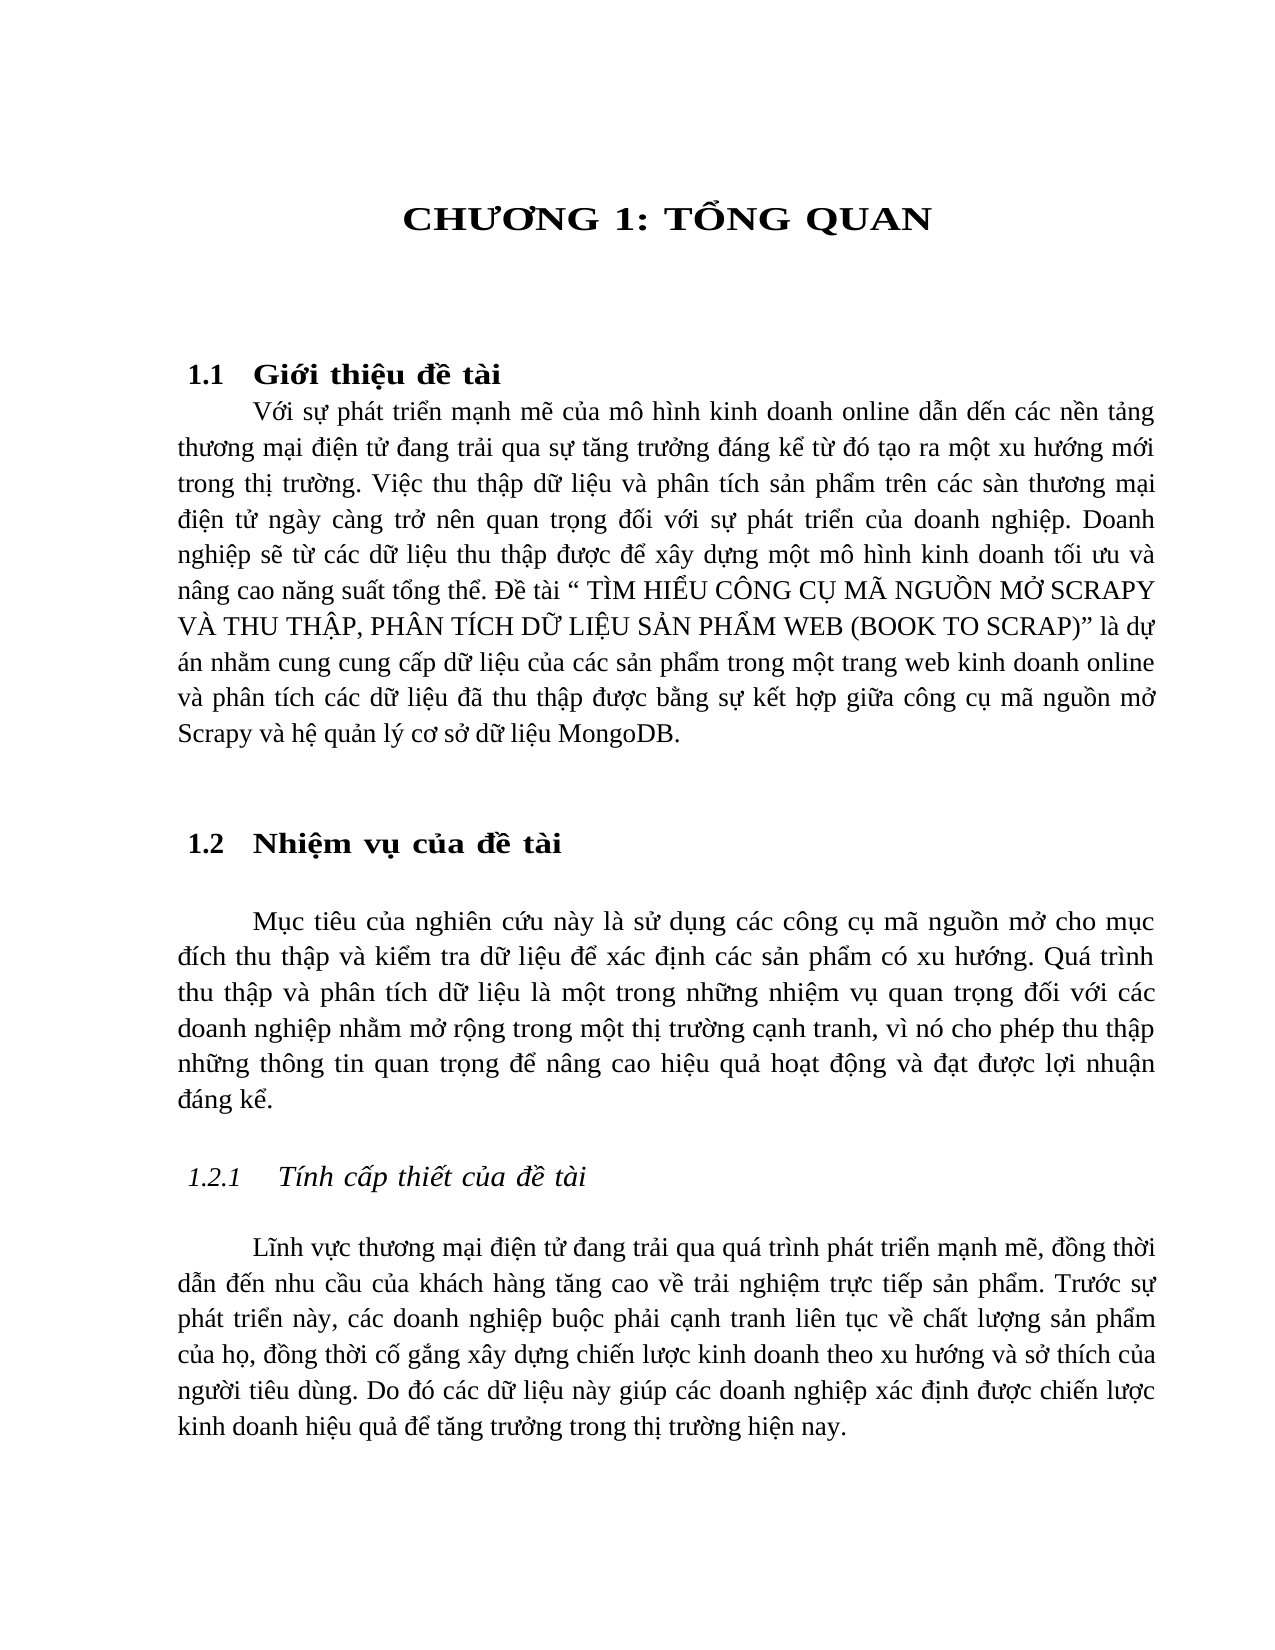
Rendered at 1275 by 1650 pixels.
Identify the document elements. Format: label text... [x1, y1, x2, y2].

text Với sự phát triển mạnh mẽ của mô hình kinh doanh online dẫn dến các nền tảng thương mại điện tử đang trải qua sự tăng trưởng đáng kể từ đó tạo ra một xu hướng mới trong thị trường. Việc thu thập dữ liệu và phân tích sản phẩm trên các sàn thương mại điện tử ngày càng trở nên quan trọng đối với sự phát triển của doanh nghiệp. Doanh nghiệp sẽ từ các dữ liệu thu thập được để xây dựng một mô hình kinh doanh tối ưu và nâng cao năng suất tổng thể. Đề tài “ TÌM HIỂU CÔNG CỤ MÃ NGUỒN MỞ SCRAPY VÀ THU THẬP, PHÂN TÍCH DỮ LIỆU SẢN PHẨM WEB (BOOK TO SCRAP)” là dự án nhằm cung cung cấp dữ liệu của các sản phẩm trong một trang web kinh doanh online và phân tích các dữ liệu đã thu thập được bằng sự kết hợp giữa công cụ mã nguồn mở Scrapy và hệ quản lý cơ sở dữ liệu MongoDB. [177, 396, 1157, 748]
text Mục tiêu của nghiên cứu này là sử dụng các công cụ mã nguồn mở cho mục đích thu thập và kiểm tra dữ liệu để xác định các sản phẩm có xu hướng. Quá trình thu thập và phân tích dữ liệu là một trong những nhiệm vụ quan trọng đối với các doanh nghiệp nhằm mở rộng trong một thị trường cạnh tranh, vì nó cho phép thu thập những thông tin quan trọng để nâng cao hiệu quả hoạt động và đạt được lợi nhuận đáng kể. [177, 905, 1157, 1114]
text Lĩnh vực thương mại điện tử đang trải qua quá trình phát triển mạnh mẽ, đồng thời dẫn đến nhu cầu của khách hàng tăng cao về trải nghiệm trực tiếp sản phẩm. Trước sự phát triển này, các doanh nghiệp buộc phải cạnh tranh liên tục về chất lượng sản phẩm của họ, đồng thời cố gắng xây dựng chiến lược kinh doanh theo xu hướng và sở thích của người tiêu dùng. Do đó các dữ liệu này giúp các doanh nghiệp xác định được chiến lược kinh doanh hiệu quả để tăng trưởng trong thị trường hiện nay. [177, 1231, 1157, 1441]
list Nhiệm vụ của đề tài [187, 826, 1157, 860]
list Tính cấp thiết của đề tài [187, 1159, 1157, 1193]
list Giới thiệu đề tài [187, 357, 1157, 391]
subtitle CHƯƠNG 1: TỔNG QUAN [177, 200, 1157, 238]
